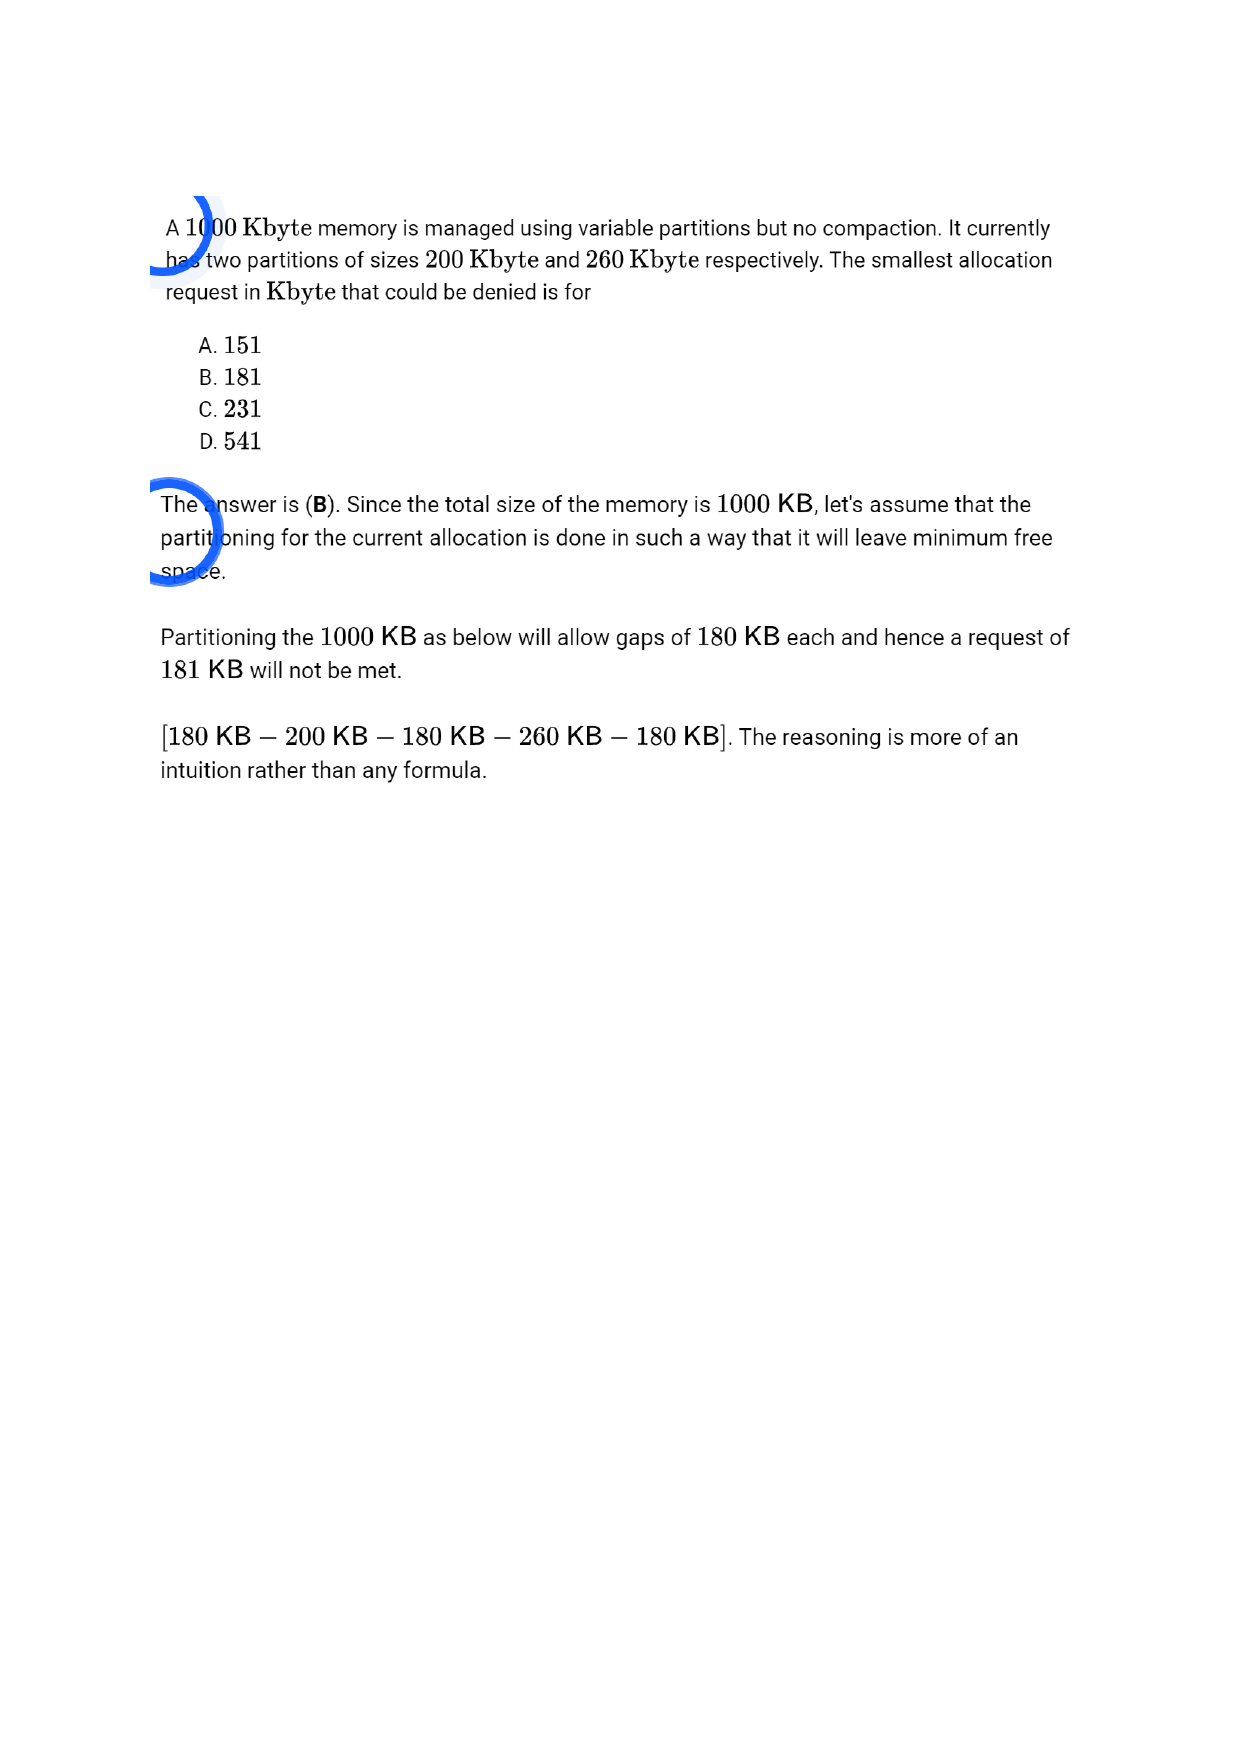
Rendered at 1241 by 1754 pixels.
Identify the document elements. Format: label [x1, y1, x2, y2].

picture [150, 475, 1091, 804]
picture [150, 196, 1091, 474]
